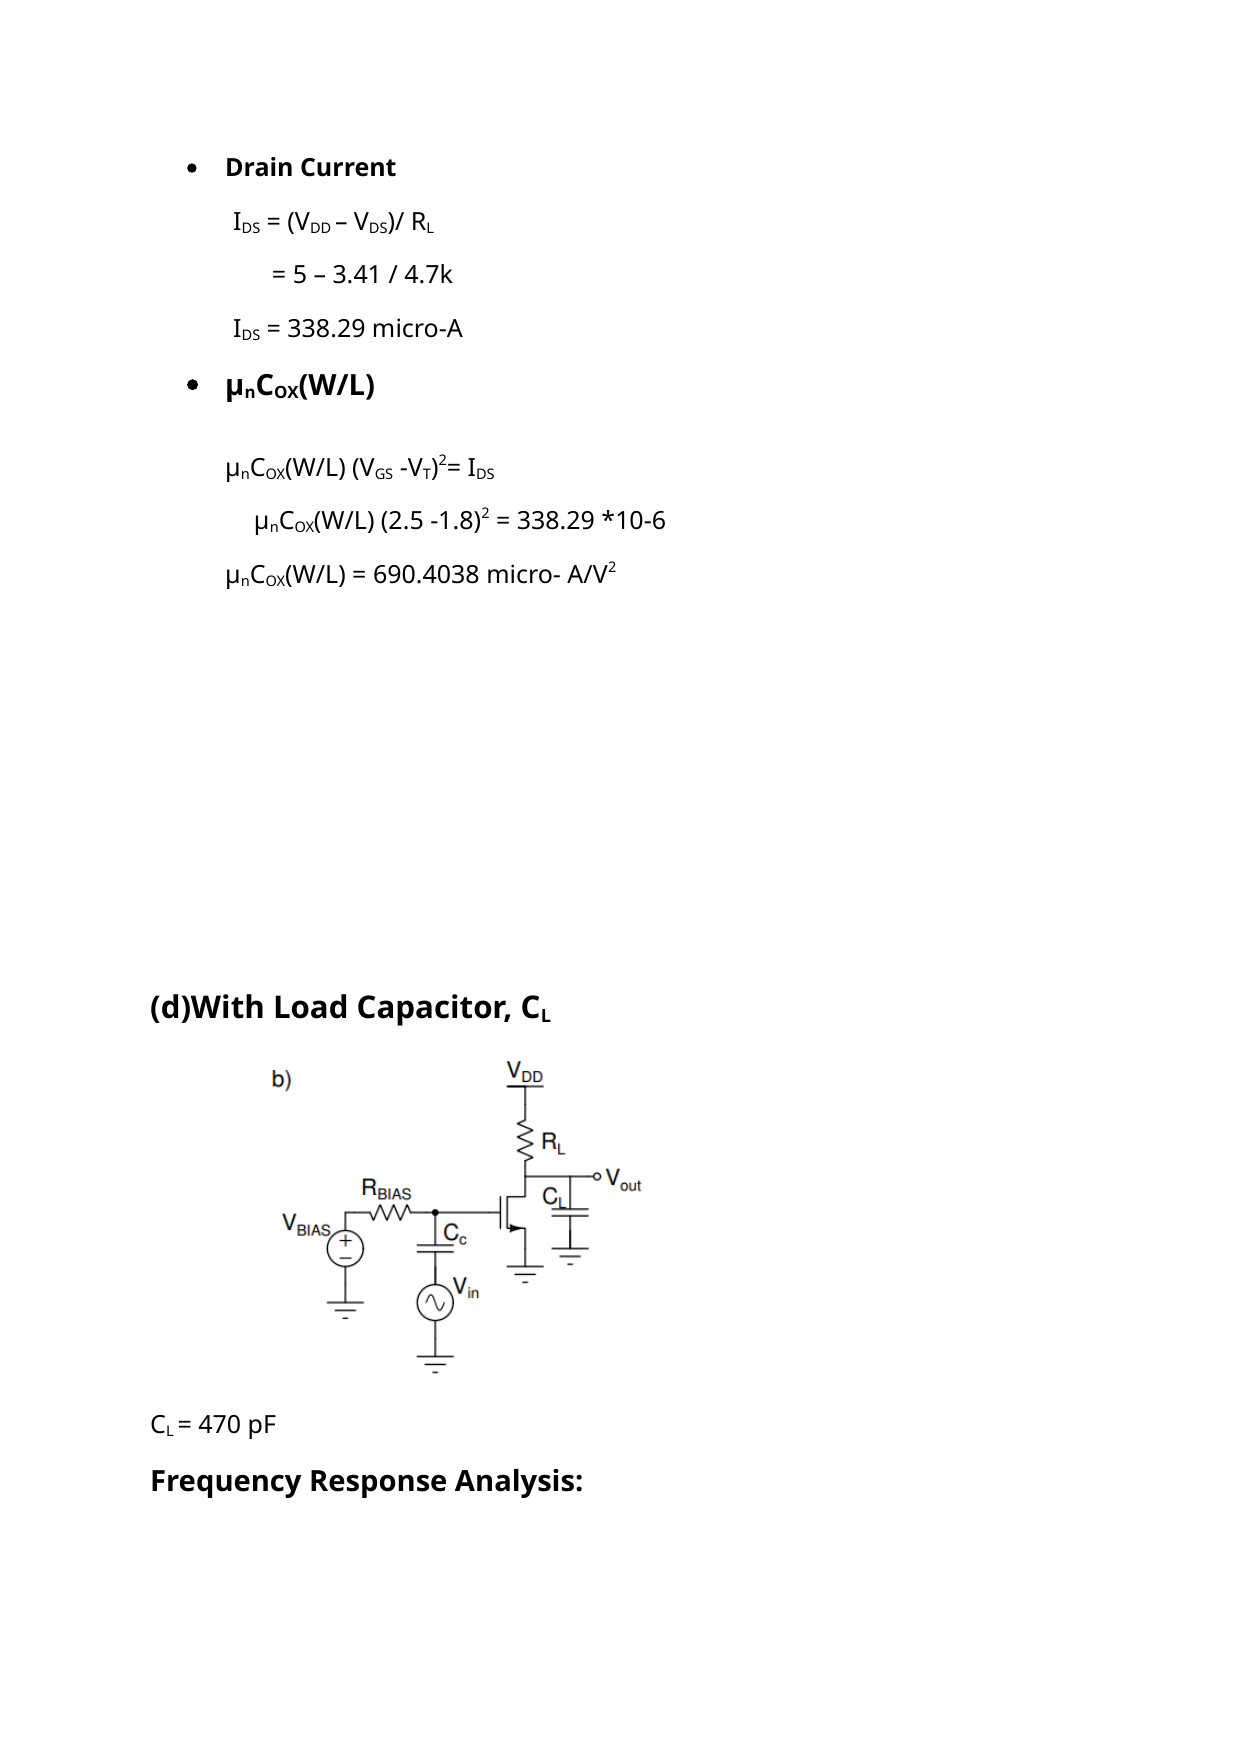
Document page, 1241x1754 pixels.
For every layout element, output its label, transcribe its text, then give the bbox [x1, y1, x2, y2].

list µnCOX(W/L) [187, 364, 1090, 403]
text IDS = 338.29 micro-A [187, 310, 1090, 344]
list µnCOX(W/L) = 690.4038 micro- A/V2 [225, 556, 1090, 590]
list µnCOX(W/L) (VGS -VT)2= IDS [225, 449, 1090, 483]
text µnCOX(W/L) (2.5 -1.8)2 = 338.29 *10-6 [150, 503, 1090, 537]
picture [258, 1047, 660, 1387]
text Frequency Response Analysis: [150, 1461, 1090, 1500]
text IDS = (VDD – VDS)/ RL [187, 203, 1090, 237]
text CL = 470 pF [150, 1407, 1090, 1441]
list Drain Current [187, 150, 1090, 184]
text (d)With Load Capacitor, CL [150, 985, 1090, 1028]
text = 5 – 3.41 / 4.7k [187, 257, 1090, 291]
